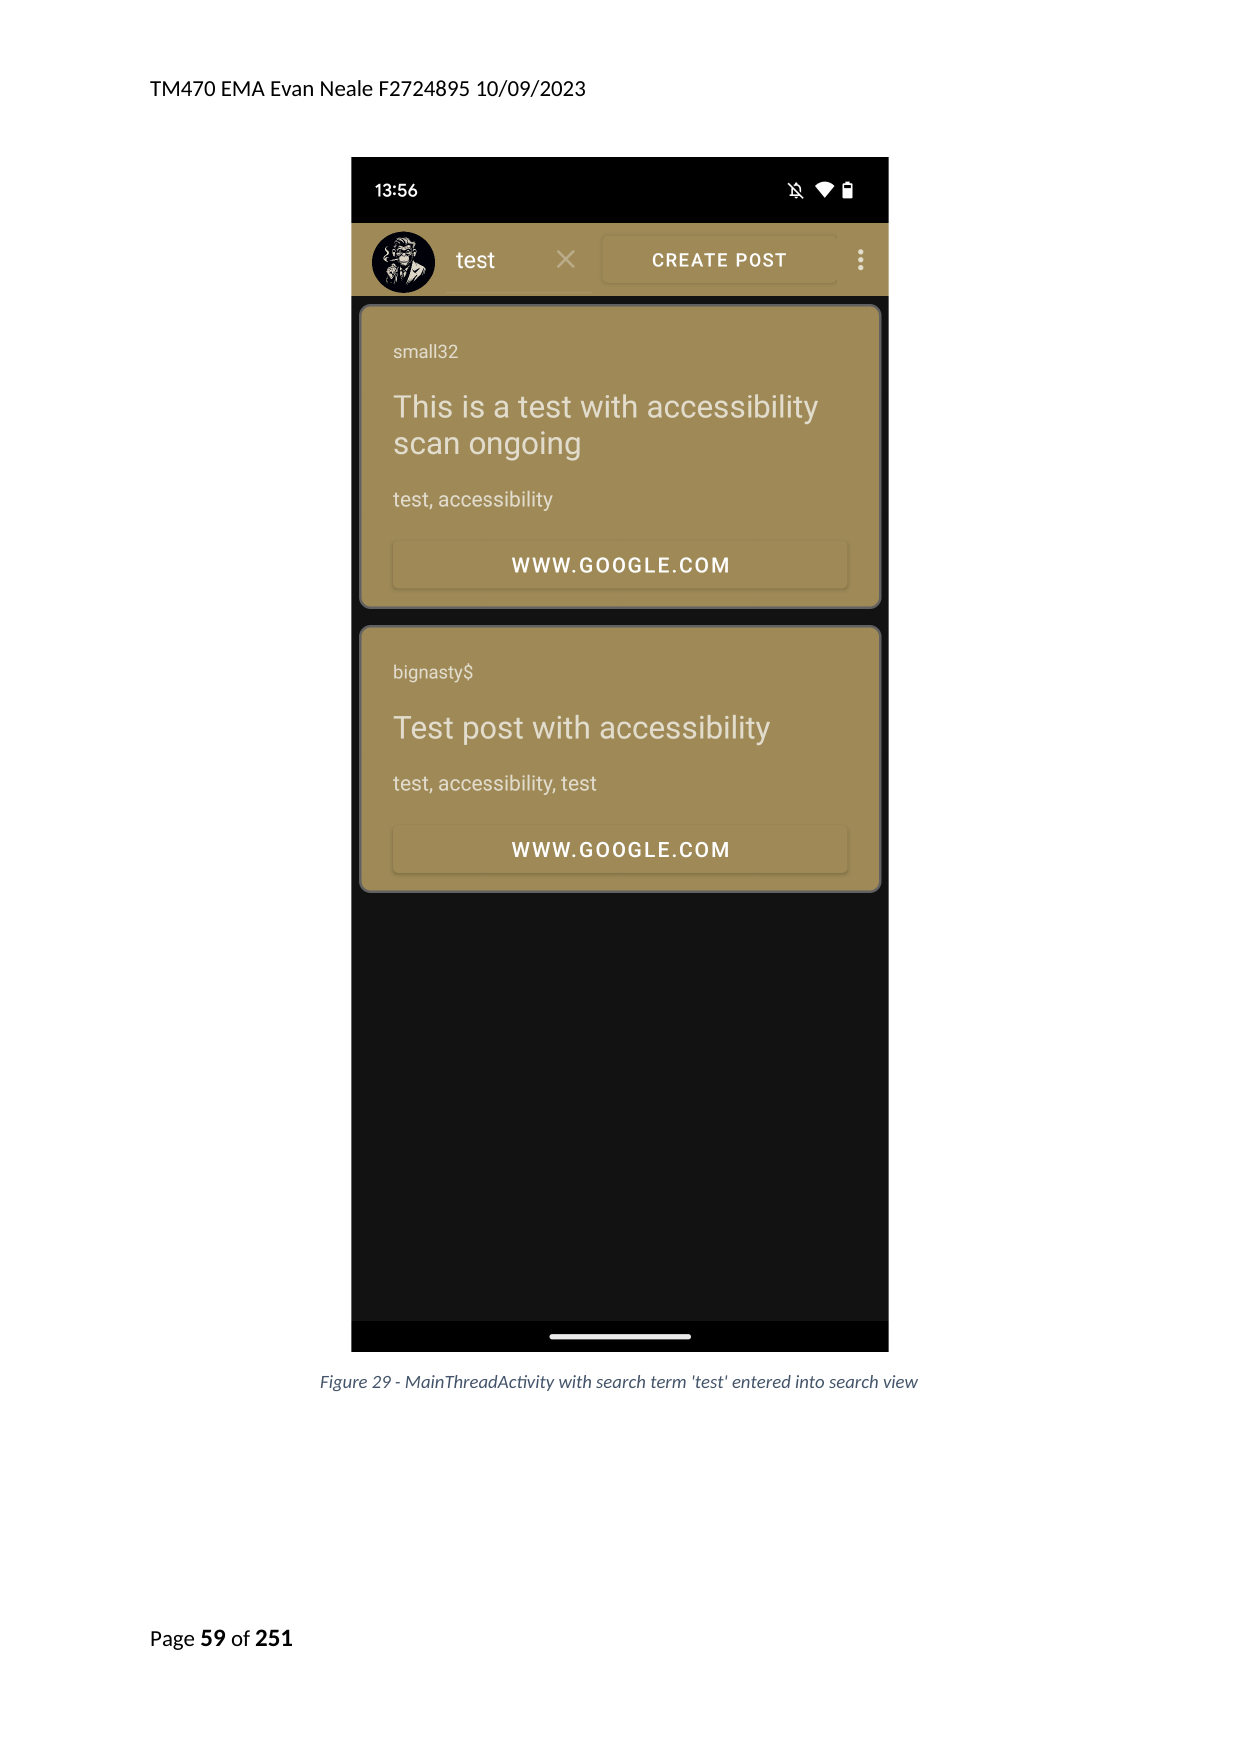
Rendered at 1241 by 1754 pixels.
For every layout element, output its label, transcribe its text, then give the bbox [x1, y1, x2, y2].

picture [351, 157, 889, 1352]
